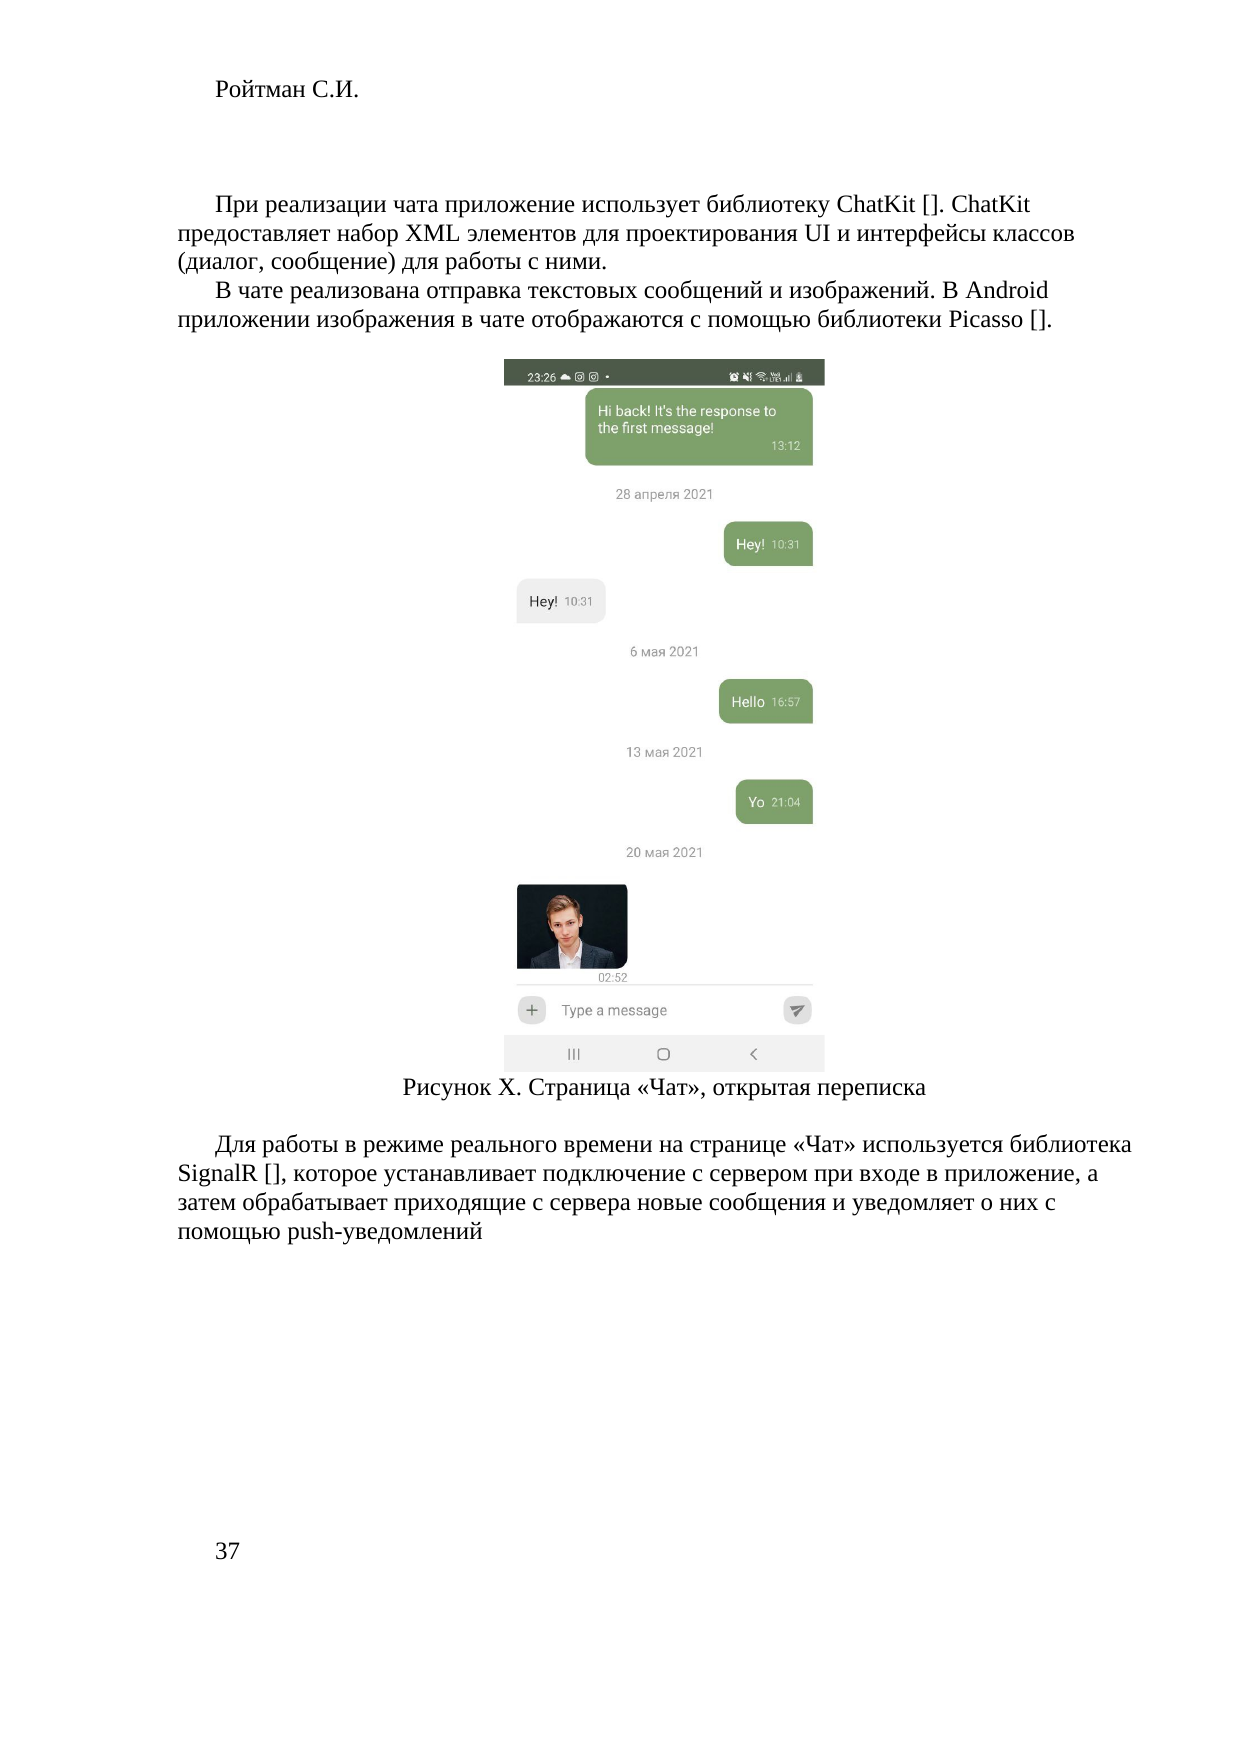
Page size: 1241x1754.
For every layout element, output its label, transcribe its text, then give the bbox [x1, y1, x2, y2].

text При реализации чата приложение использует библиотеку ChatKit []. ChatKit предоставляет набор XML элементов для проектирования UI и интерфейсы классов (диалог, сообщение) для работы с ними. [177, 189, 1152, 275]
text Для работы в режиме реального времени на странице «Чат» используется библиотека SignalR [], которое устанавливает подключение с сервером при входе в приложение, а затем обрабатывает приходящие с сервера новые сообщения и уведомляет о них с помощью push-уведомлений [177, 1129, 1152, 1273]
text В чате реализована отправка текстовых сообщений и изображений. В Android приложении изображения в чате отображаются с помощью библиотеки Picasso []. [177, 275, 1152, 333]
picture [504, 359, 825, 1072]
